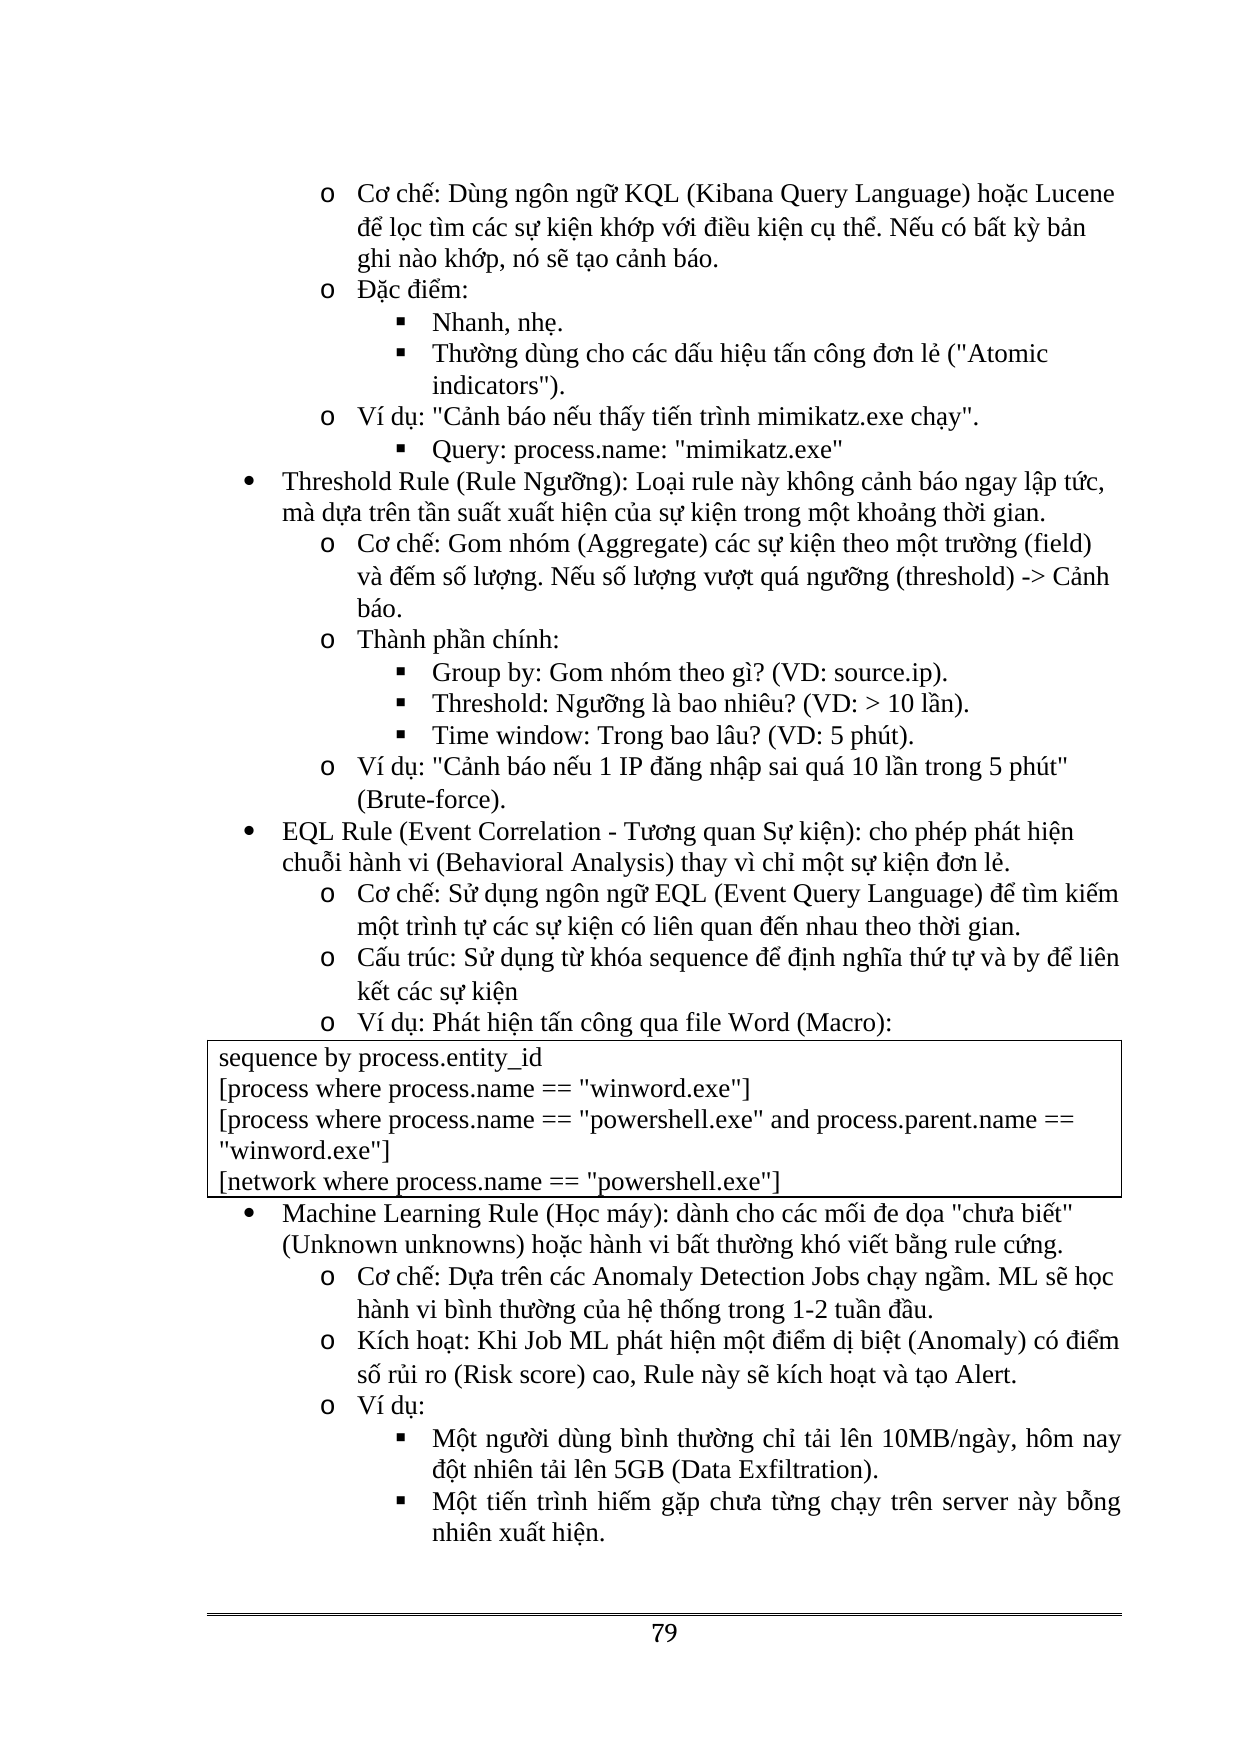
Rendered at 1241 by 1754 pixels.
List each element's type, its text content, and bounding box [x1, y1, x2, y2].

list Cơ chế: Gom nhóm (Aggregate) các sự kiện theo một trường (field) và đếm số lượng. Nếu số lượng vượt quá ngưỡng (threshold) -> Cảnh báo. [319, 527, 1122, 623]
list Time window: Trong bao lâu? (VD: 5 phút). [394, 719, 1122, 750]
list Thành phần chính: [319, 623, 1122, 656]
list Một người dùng bình thường chỉ tải lên 10MB/ngày, hôm nay đột nhiên tải lên 5GB (Data Exfiltration). [394, 1422, 1122, 1485]
list Query: process.name: "mimikatz.exe" [394, 433, 1122, 465]
list Machine Learning Rule (Học máy): dành cho các mối đe dọa "chưa biết" (Unknown unknowns) hoặc hành vi bất thường khó viết bằng rule cứng. [244, 1198, 1122, 1260]
list Một tiến trình hiếm gặp chưa từng chạy trên server này bỗng nhiên xuất hiện. [394, 1485, 1122, 1547]
list Ví dụ: Phát hiện tấn công qua file Word (Macro): [319, 1006, 1122, 1039]
list Group by: Gom nhóm theo gì? (VD: source.ip). [394, 656, 1122, 687]
list Cơ chế: Dựa trên các Anomaly Detection Jobs chạy ngầm. ML sẽ học hành vi bình thường của hệ thống trong 1-2 tuần đầu. [319, 1260, 1122, 1324]
list Threshold: Ngưỡng là bao nhiêu? (VD: > 10 lần). [394, 687, 1122, 719]
list Cơ chế: Dùng ngôn ngữ KQL (Kibana Query Language) hoặc Lucene để lọc tìm các sự kiện khớp với điều kiện cụ thể. Nếu có bất kỳ bản ghi nào khớp, nó sẽ tạo cảnh báo. [319, 177, 1122, 273]
list Nhanh, nhẹ. [394, 306, 1122, 338]
list Ví dụ: "Cảnh báo nếu thấy tiến trình mimikatz.exe chạy". [319, 400, 1122, 433]
table_header sequence by process.entity_id [process where process.name == "winword.exe"] [process where process.name == "powershell.exe" and process.parent.name == "winword.exe"] [network where process.name == "powershell.exe"] [208, 1041, 1121, 1196]
list Đặc điểm: [319, 273, 1122, 306]
list Threshold Rule (Rule Ngưỡng): Loại rule này không cảnh báo ngay lập tức, mà dựa trên tần suất xuất hiện của sự kiện trong một khoảng thời gian. [244, 465, 1122, 527]
list EQL Rule (Event Correlation - Tương quan Sự kiện): cho phép phát hiện chuỗi hành vi (Behavioral Analysis) thay vì chỉ một sự kiện đơn lẻ. [244, 814, 1122, 877]
list Cấu trúc: Sử dụng từ khóa sequence để định nghĩa thứ tự và by để liên kết các sự kiện [319, 942, 1122, 1006]
list Kích hoạt: Khi Job ML phát hiện một điểm dị biệt (Anomaly) có điểm số rủi ro (Risk score) cao, Rule này sẽ kích hoạt và tạo Alert. [319, 1324, 1122, 1389]
list Ví dụ: "Cảnh báo nếu 1 IP đăng nhập sai quá 10 lần trong 5 phút" (Brute-force). [319, 750, 1122, 814]
list Cơ chế: Sử dụng ngôn ngữ EQL (Event Query Language) để tìm kiếm một trình tự các sự kiện có liên quan đến nhau theo thời gian. [319, 877, 1122, 942]
list Ví dụ: [319, 1389, 1122, 1422]
list Thường dùng cho các dấu hiệu tấn công đơn lẻ ("Atomic indicators"). [394, 338, 1122, 400]
